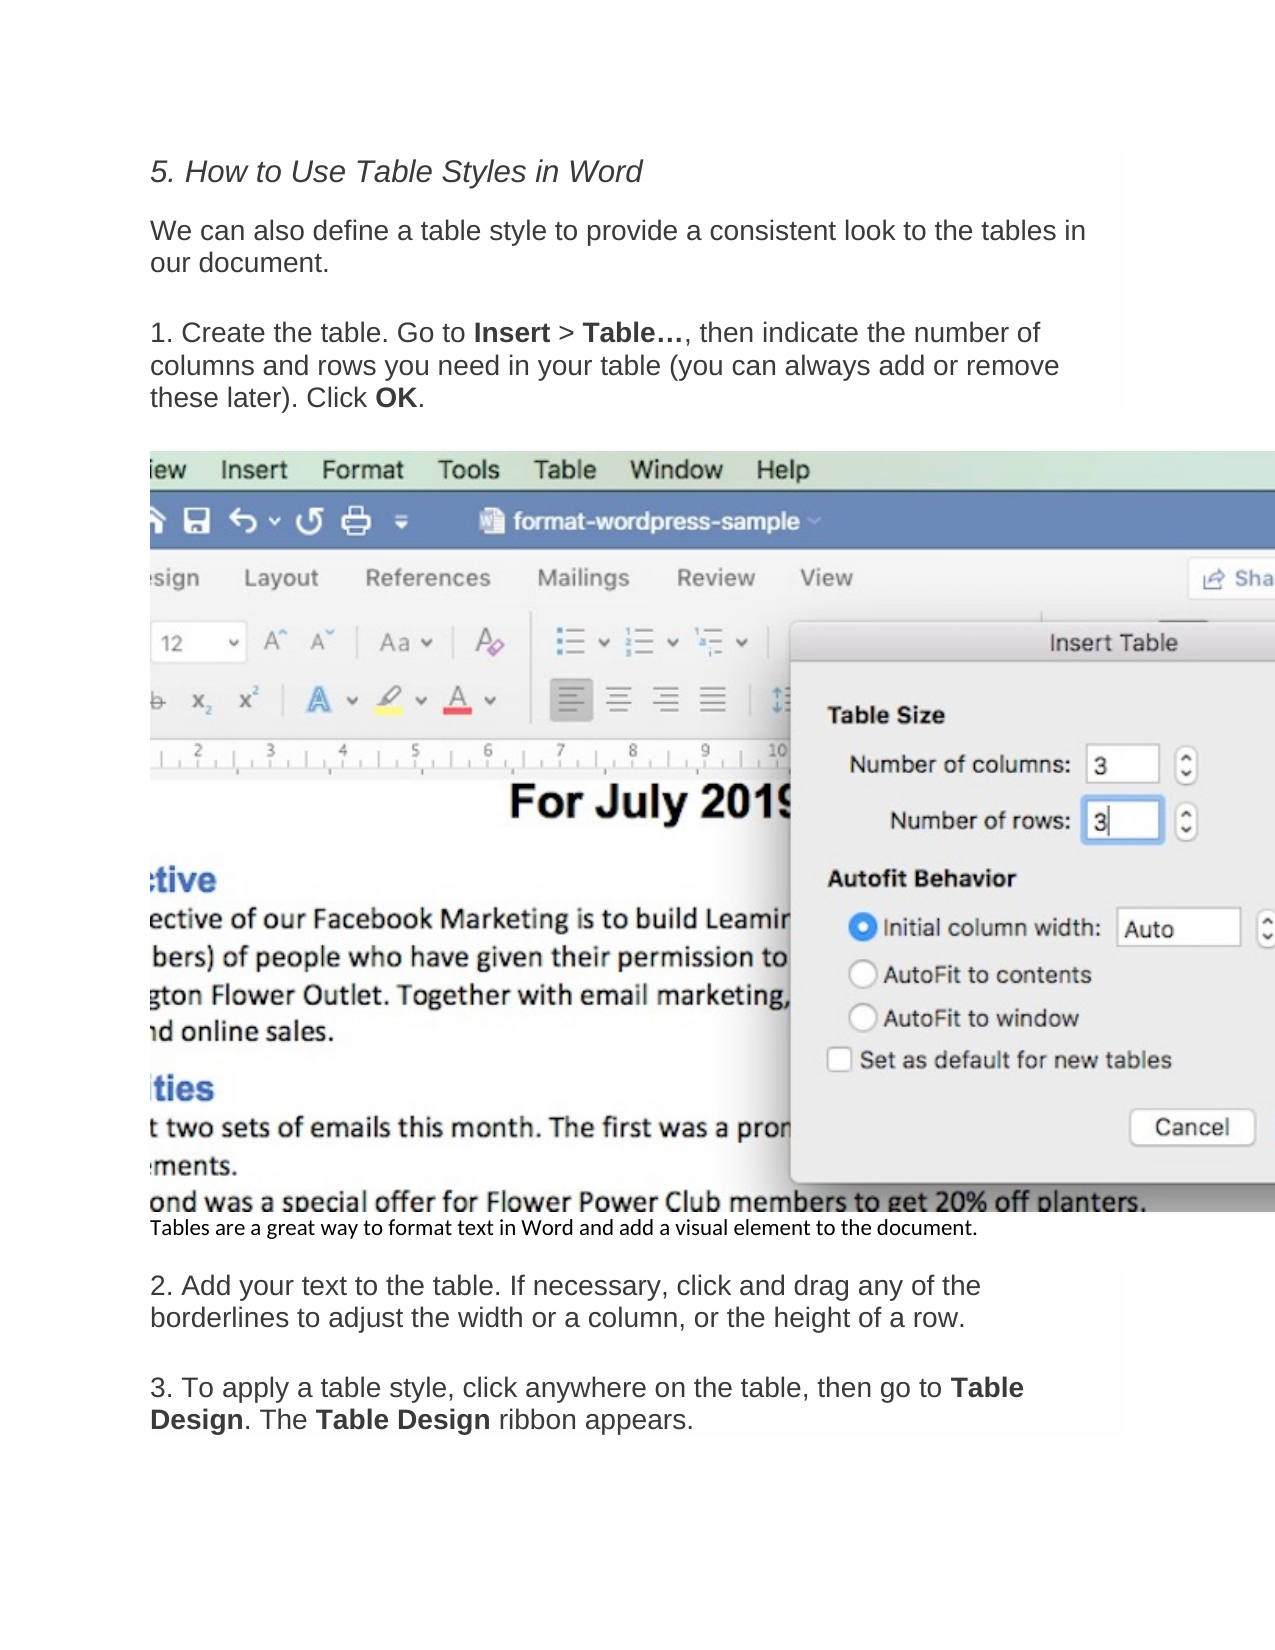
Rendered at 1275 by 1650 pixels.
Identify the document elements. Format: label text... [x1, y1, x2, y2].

text 2. Add your text to the table. If necessary, click and drag any of the borderlines to adjust the width or a column, or the height of a row. [150, 1269, 1125, 1333]
text 1. Create the table. Go to Insert > Table…, then indicate the number of columns and rows you need in your table (you can always add or remove these later). Click OK. [150, 316, 1125, 413]
picture [150, 451, 1275, 1212]
text We can also define a table style to provide a consistent look to the tables in our document. [150, 214, 1125, 279]
text 3. To apply a table style, click anywhere on the table, then go to Table Design. The Table Design ribbon appears. [150, 1371, 1125, 1436]
text Tables are a great way to format text in Word and add a visual element to the document. [150, 1212, 1125, 1241]
subtitle 5. How to Use Table Styles in Word [150, 150, 1125, 189]
